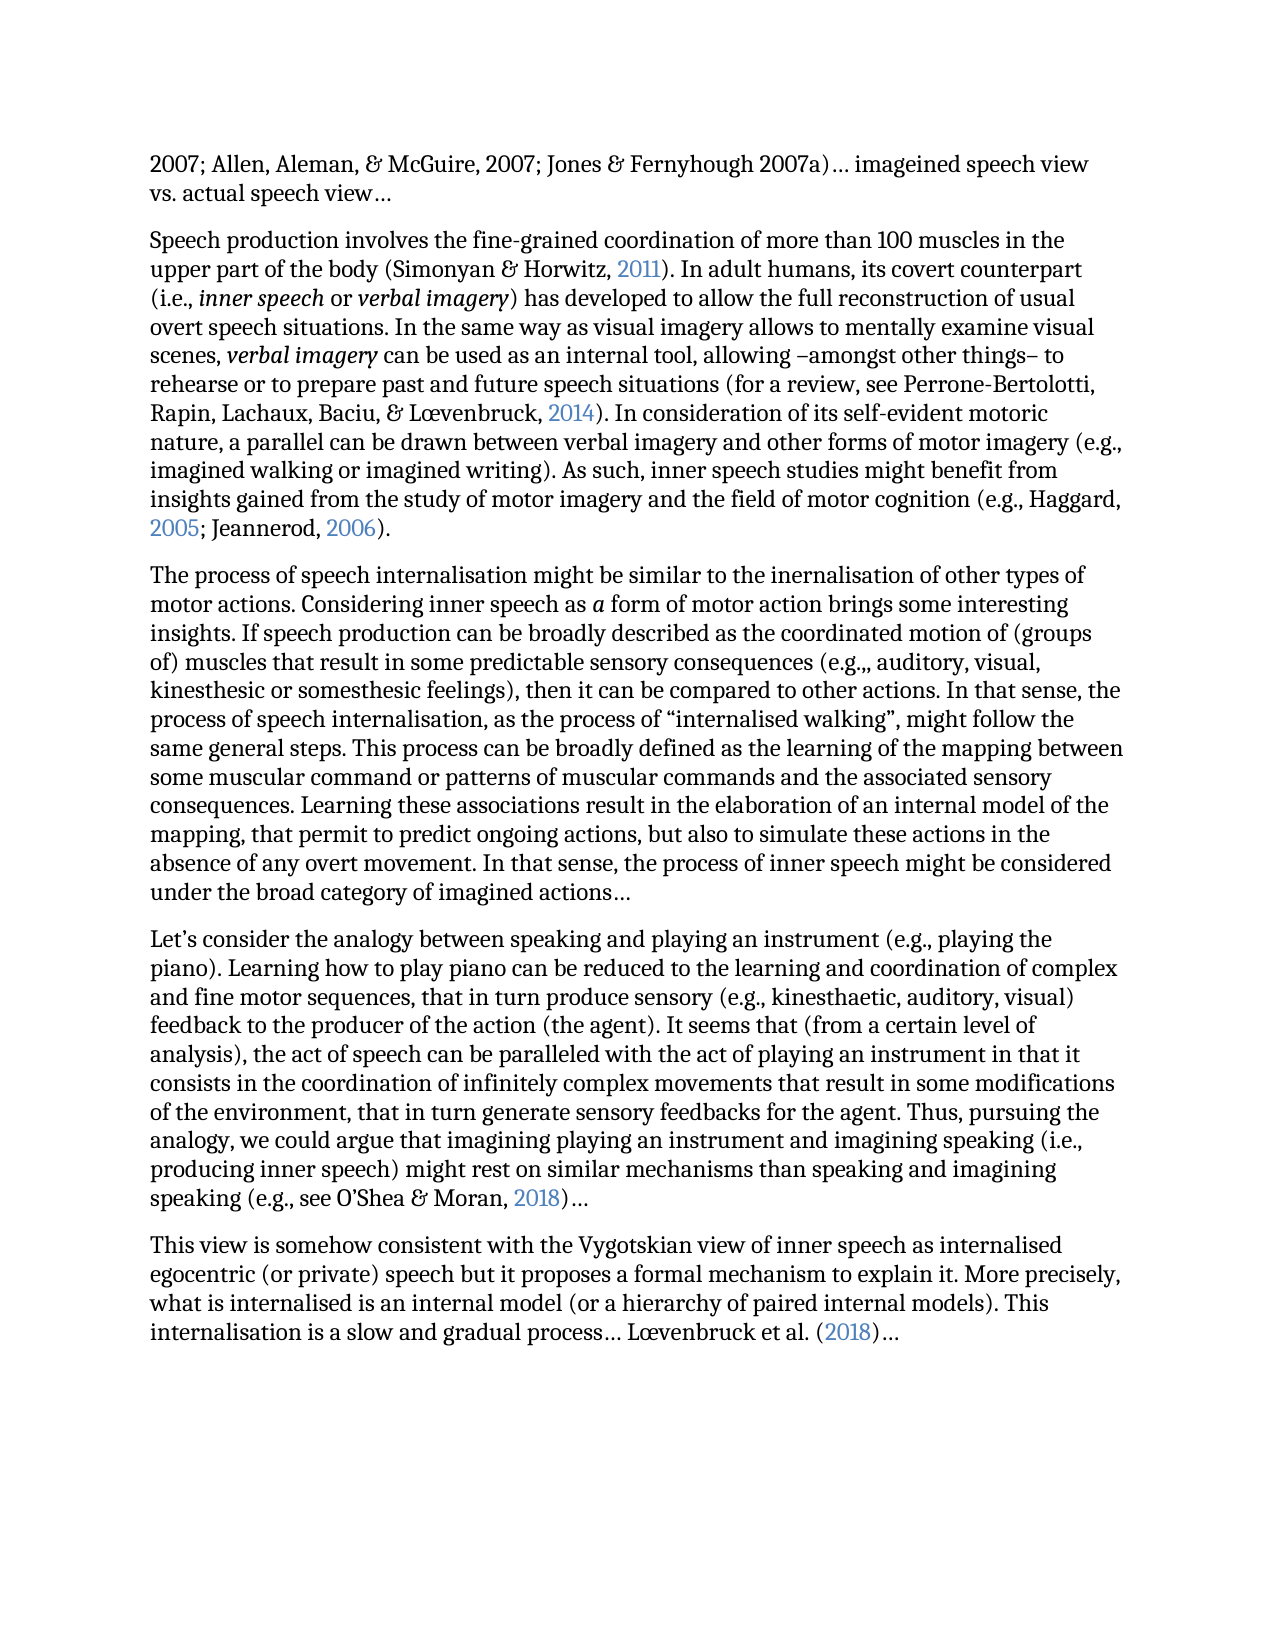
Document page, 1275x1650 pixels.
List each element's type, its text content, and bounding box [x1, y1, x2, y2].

text The process of speech internalisation might be similar to the inernalisation of other types of motor actions. Considering inner speech as a form of motor action brings some interesting insights. If speech production can be broadly described as the coordinated motion of (groups of) muscles that result in some predictable sensory consequences (e.g.,, auditory, visual, kinesthesic or somesthesic feelings), then it can be compared to other actions. In that sense, the process of speech internalisation, as the process of “internalised walking”, might follow the same general steps. This process can be broadly defined as the learning of the mapping between some muscular command or patterns of muscular commands and the associated sensory consequences. Learning these associations result in the elaboration of an internal model of the mapping, that permit to predict ongoing actions, but also to simulate these actions in the absence of any overt movement. In that sense, the process of inner speech might be considered under the broad category of imagined actions… [150, 561, 1125, 906]
text Speech production involves the fine-grained coordination of more than 100 muscles in the upper part of the body (Simonyan & Horwitz, 2011). In adult humans, its covert counterpart (i.e., inner speech or verbal imagery) has developed to allow the full reconstruction of usual overt speech situations. In the same way as visual imagery allows to mentally examine visual scenes, verbal imagery can be used as an internal tool, allowing –amongst other things– to rehearse or to prepare past and future speech situations (for a review, see Perrone-Bertolotti, Rapin, Lachaux, Baciu, & Lœvenbruck, 2014). In consideration of its self-evident motoric nature, a parallel can be drawn between verbal imagery and other forms of motor imagery (e.g., imagined walking or imagined writing). As such, inner speech studies might benefit from insights gained from the study of motor imagery and the field of motor cognition (e.g., Haggard, 2005; Jeannerod, 2006). [150, 226, 1125, 542]
text This view is somehow consistent with the Vygotskian view of inner speech as internalised egocentric (or private) speech but it proposes a formal mechanism to explain it. More precisely, what is internalised is an internal model (or a hierarchy of paired internal models). This internalisation is a slow and gradual process… Lœvenbruck et al. (2018)… [150, 1231, 1125, 1346]
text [150, 150, 1125, 207]
text Let’s consider the analogy between speaking and playing an instrument (e.g., playing the piano). Learning how to play piano can be reduced to the learning and coordination of complex and fine motor sequences, that in turn produce sensory (e.g., kinesthaetic, auditory, visual) feedback to the producer of the action (the agent). It seems that (from a certain level of analysis), the act of speech can be paralleled with the act of playing an instrument in that it consists in the coordination of infinitely complex movements that result in some modifications of the environment, that in turn generate sensory feedbacks for the agent. Thus, pursuing the analogy, we could argue that imagining playing an instrument and imagining speaking (i.e., producing inner speech) might rest on similar mechanisms than speaking and imagining speaking (e.g., see O’Shea & Moran, 2018)… [150, 925, 1125, 1212]
